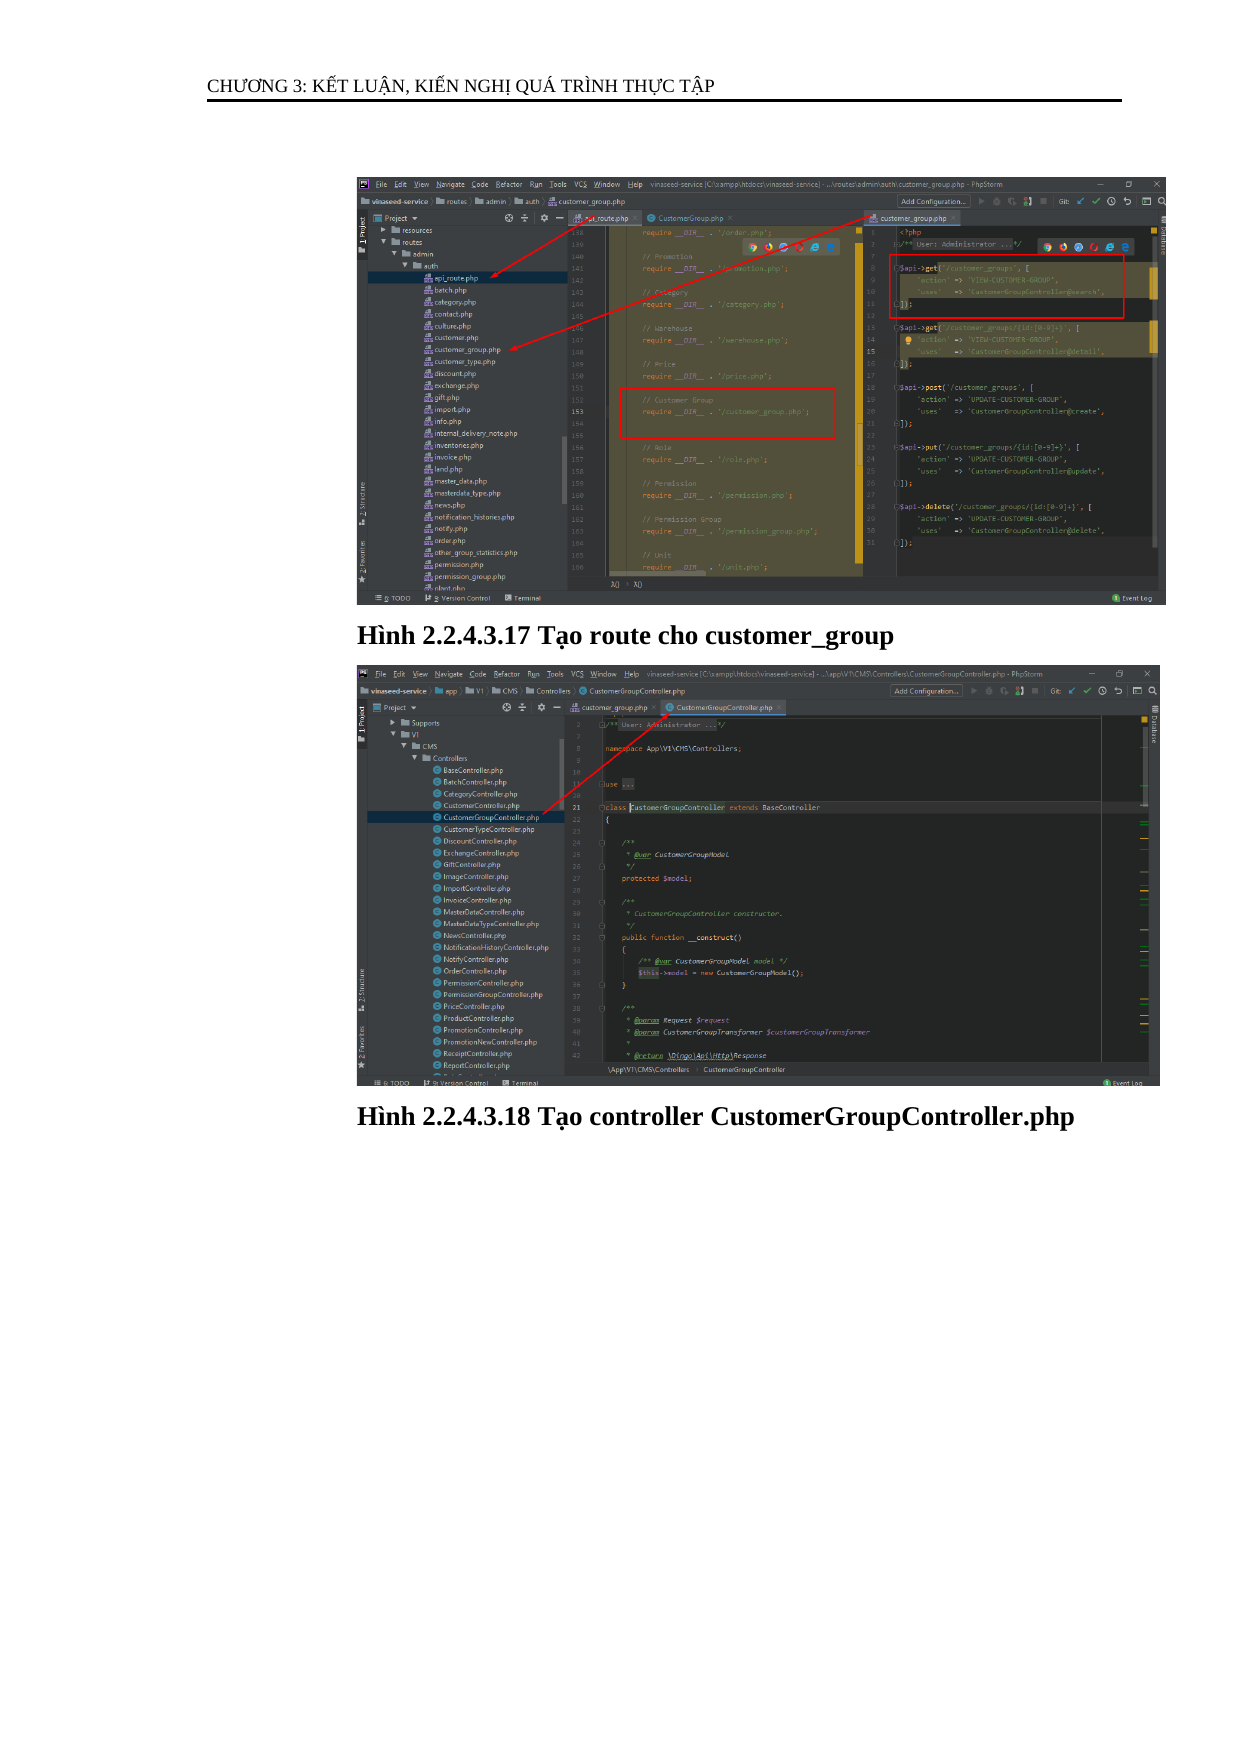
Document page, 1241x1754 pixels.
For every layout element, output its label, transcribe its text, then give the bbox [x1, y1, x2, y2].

list Hình 2.2.4.3.17 Tạo route cho customer_group [357, 619, 1122, 650]
picture [356, 665, 1160, 1086]
list Hình 2.2.4.3.18 Tạo controller CustomerGroupController.php [357, 1100, 1122, 1131]
picture [356, 177, 1166, 605]
